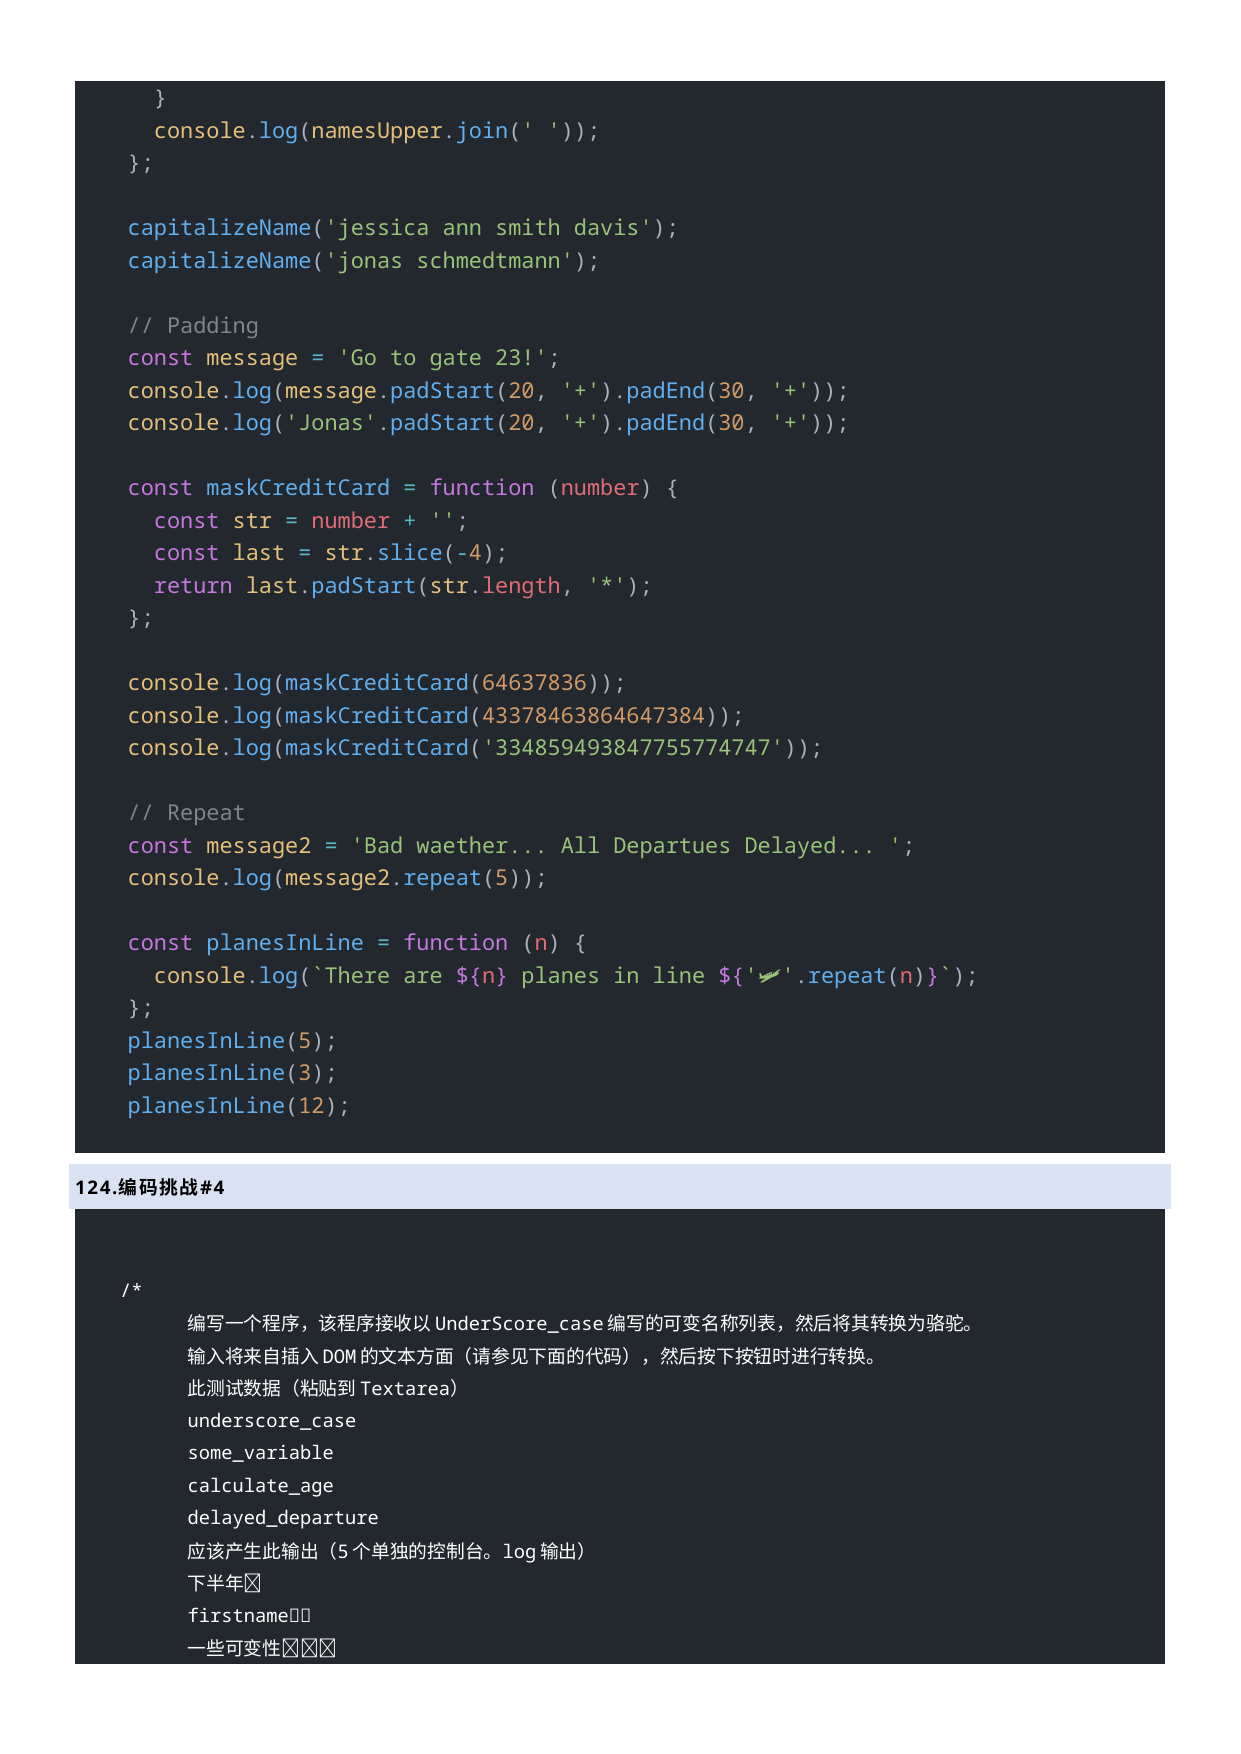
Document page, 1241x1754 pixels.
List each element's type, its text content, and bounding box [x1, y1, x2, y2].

text }; [75, 991, 1165, 1023]
text console.log(`There are ${n} planes in line ${'🛩'.repeat(n)}`); [75, 958, 1165, 991]
text }; [75, 146, 1165, 178]
text const message = 'Go to gate 23!'; [75, 341, 1165, 373]
text const str = number + ''; [75, 503, 1165, 536]
text console.log(message.padStart(20, '+').padEnd(30, '+')); [75, 373, 1165, 406]
text // Repeat [75, 796, 1165, 828]
text console.log(namesUpper.join(' ')); [75, 113, 1165, 146]
text 编写一个程序，该程序接收以UnderScore_case编写的可变名称列表，然后将其转换为骆驼。 [75, 1306, 1165, 1339]
text capitalizeName('jonas schmedtmann'); [75, 243, 1165, 276]
text } [75, 81, 1165, 113]
text const planesInLine = function (n) { [75, 926, 1165, 958]
text some_variable [75, 1436, 1165, 1469]
text 下半年✅ [75, 1566, 1165, 1599]
text // Padding [75, 308, 1165, 341]
text planesInLine(5); [75, 1023, 1165, 1056]
text console.log(message2.repeat(5)); [75, 861, 1165, 893]
text const last = str.slice(-4); [75, 536, 1165, 568]
text /* [75, 1274, 1165, 1306]
text capitalizeName('jessica ann smith davis'); [75, 211, 1165, 243]
text console.log('Jonas'.padStart(20, '+').padEnd(30, '+')); [75, 406, 1165, 438]
subtitle 124.编码挑战#4 [75, 1170, 1165, 1202]
text firstname✅✅ [75, 1599, 1165, 1631]
text const maskCreditCard = function (number) { [75, 471, 1165, 503]
text const message2 = 'Bad waether... All Departues Delayed... '; [75, 828, 1165, 861]
text calculate_age [75, 1469, 1165, 1501]
text underscore_case [75, 1404, 1165, 1436]
text console.log(maskCreditCard(64637836)); [75, 666, 1165, 698]
text planesInLine(12); [75, 1088, 1165, 1121]
text 一些可变性✅✅✅ [75, 1631, 1165, 1664]
text console.log(maskCreditCard('334859493847755774747')); [75, 731, 1165, 763]
text return last.padStart(str.length, '*'); [75, 568, 1165, 601]
text delayed_departure [75, 1501, 1165, 1534]
text console.log(maskCreditCard(43378463864647384)); [75, 698, 1165, 731]
text 输入将来自插入DOM的文本方面（请参见下面的代码），然后按下按钮时进行转换。 [75, 1339, 1165, 1371]
text 应该产生此输出（5个单独的控制台。log输出） [75, 1534, 1165, 1566]
text }; [75, 601, 1165, 633]
text planesInLine(3); [75, 1056, 1165, 1088]
text 此测试数据（粘贴到Textarea） [75, 1371, 1165, 1404]
